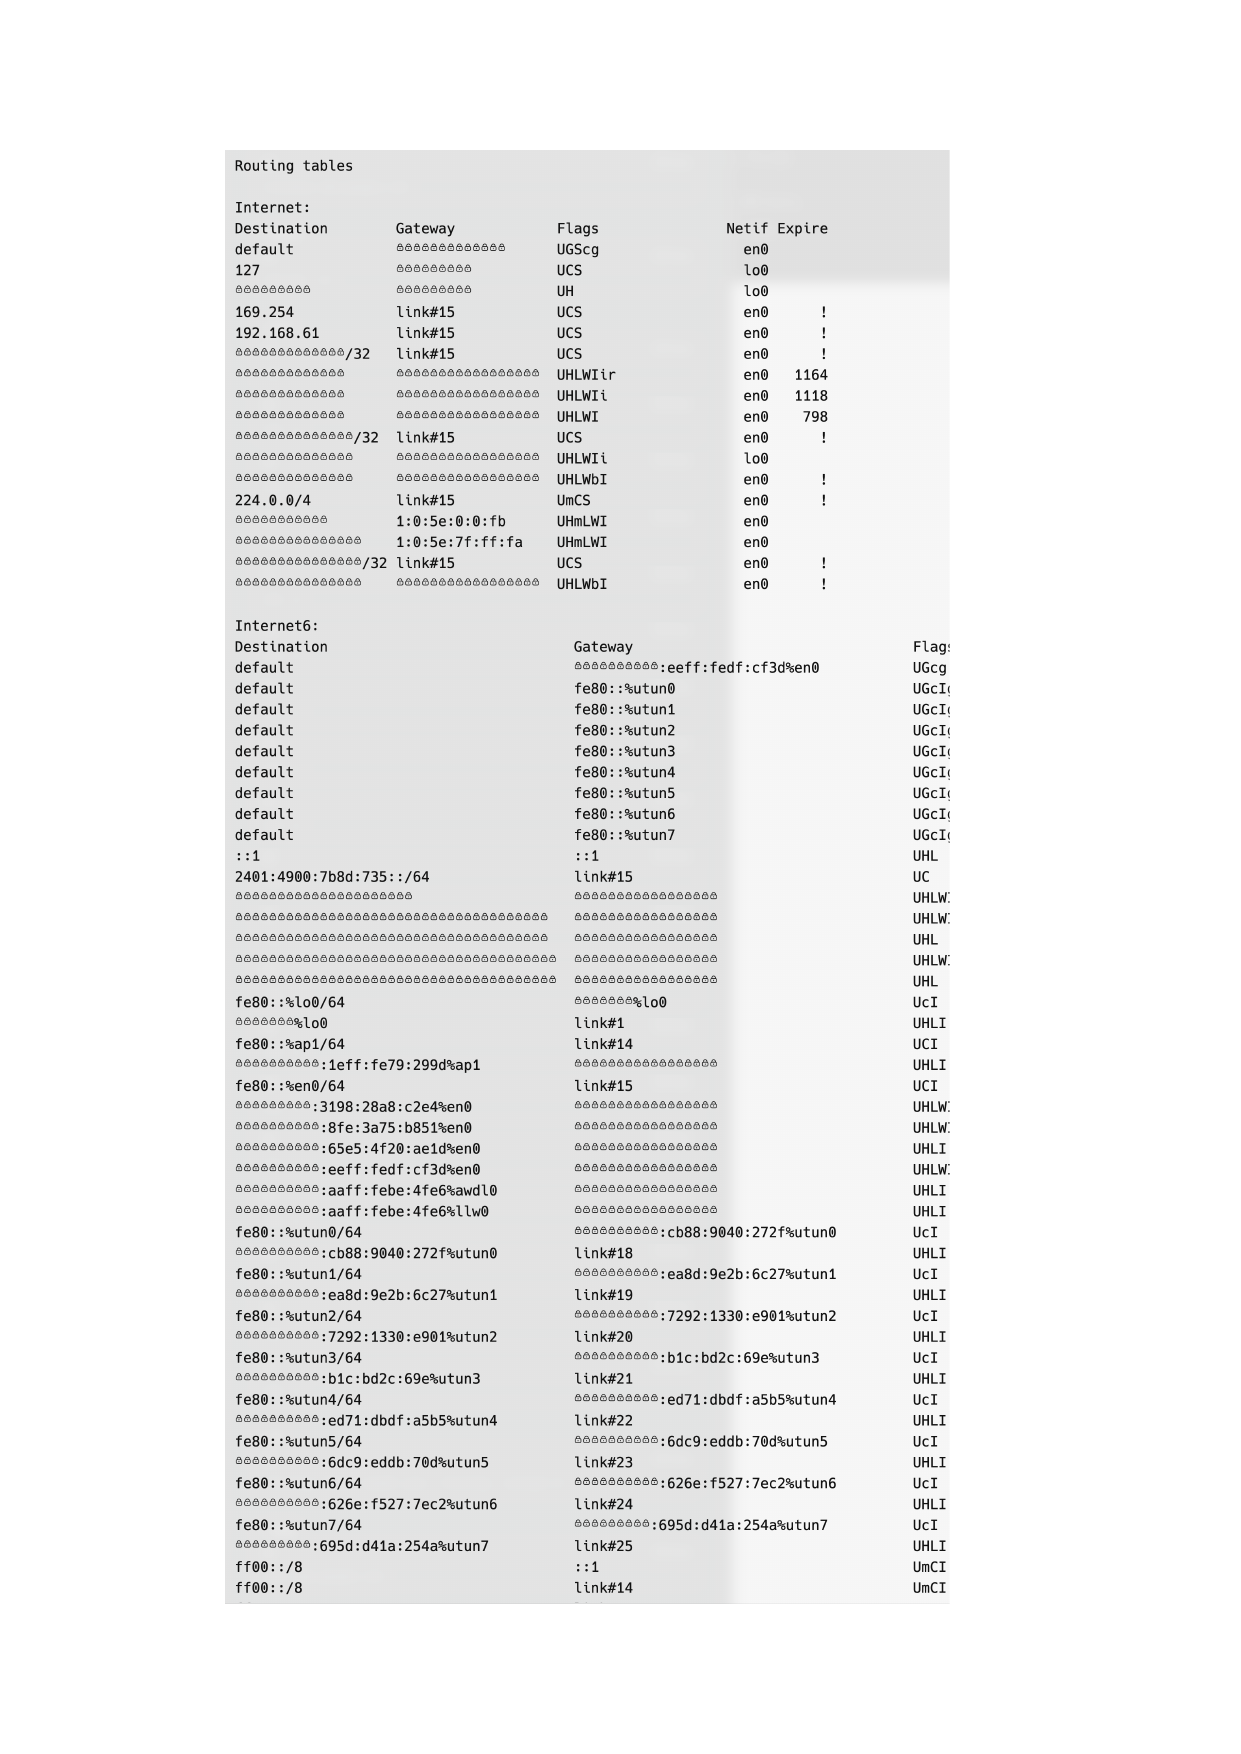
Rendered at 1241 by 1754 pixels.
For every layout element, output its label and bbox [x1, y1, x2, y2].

picture [225, 150, 950, 1604]
